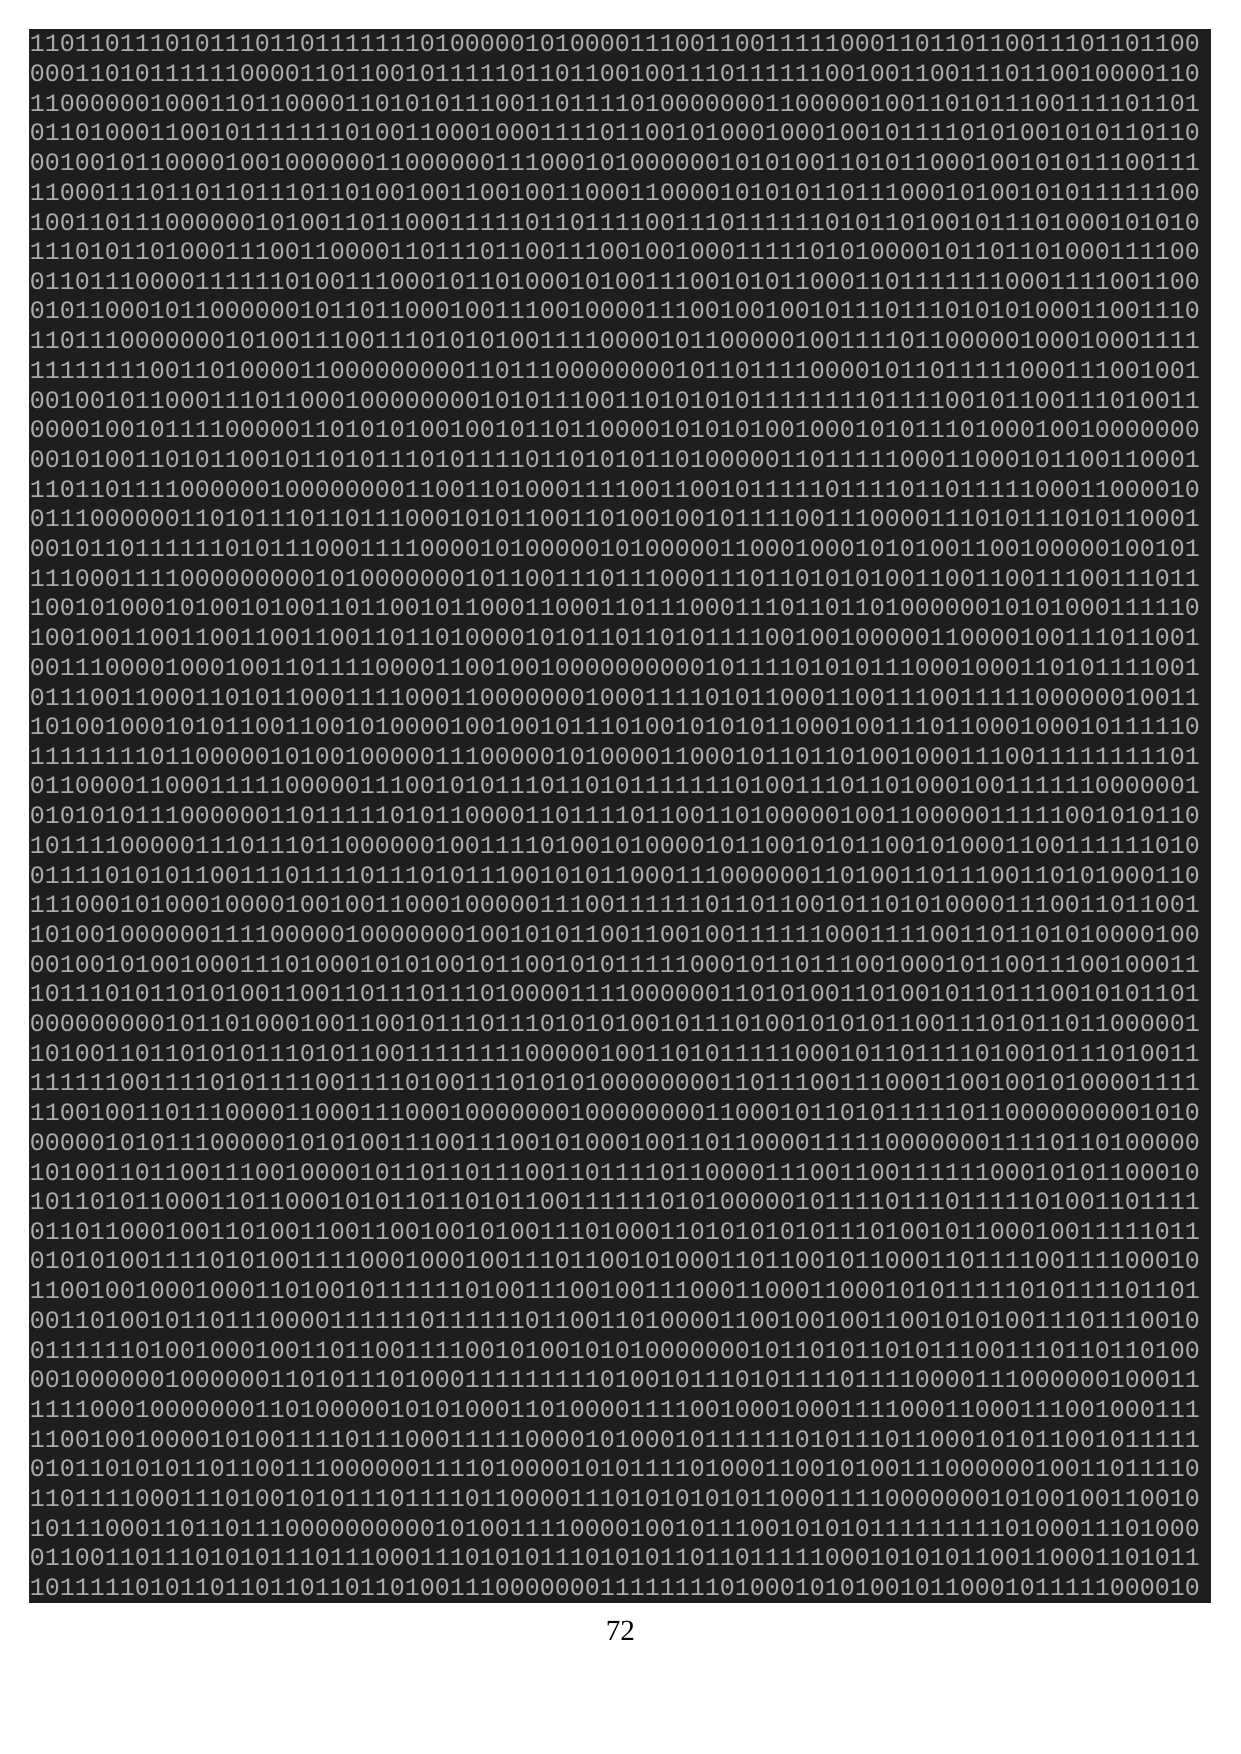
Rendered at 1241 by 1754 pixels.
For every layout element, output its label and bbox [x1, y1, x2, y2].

text [29, 29, 1211, 1603]
